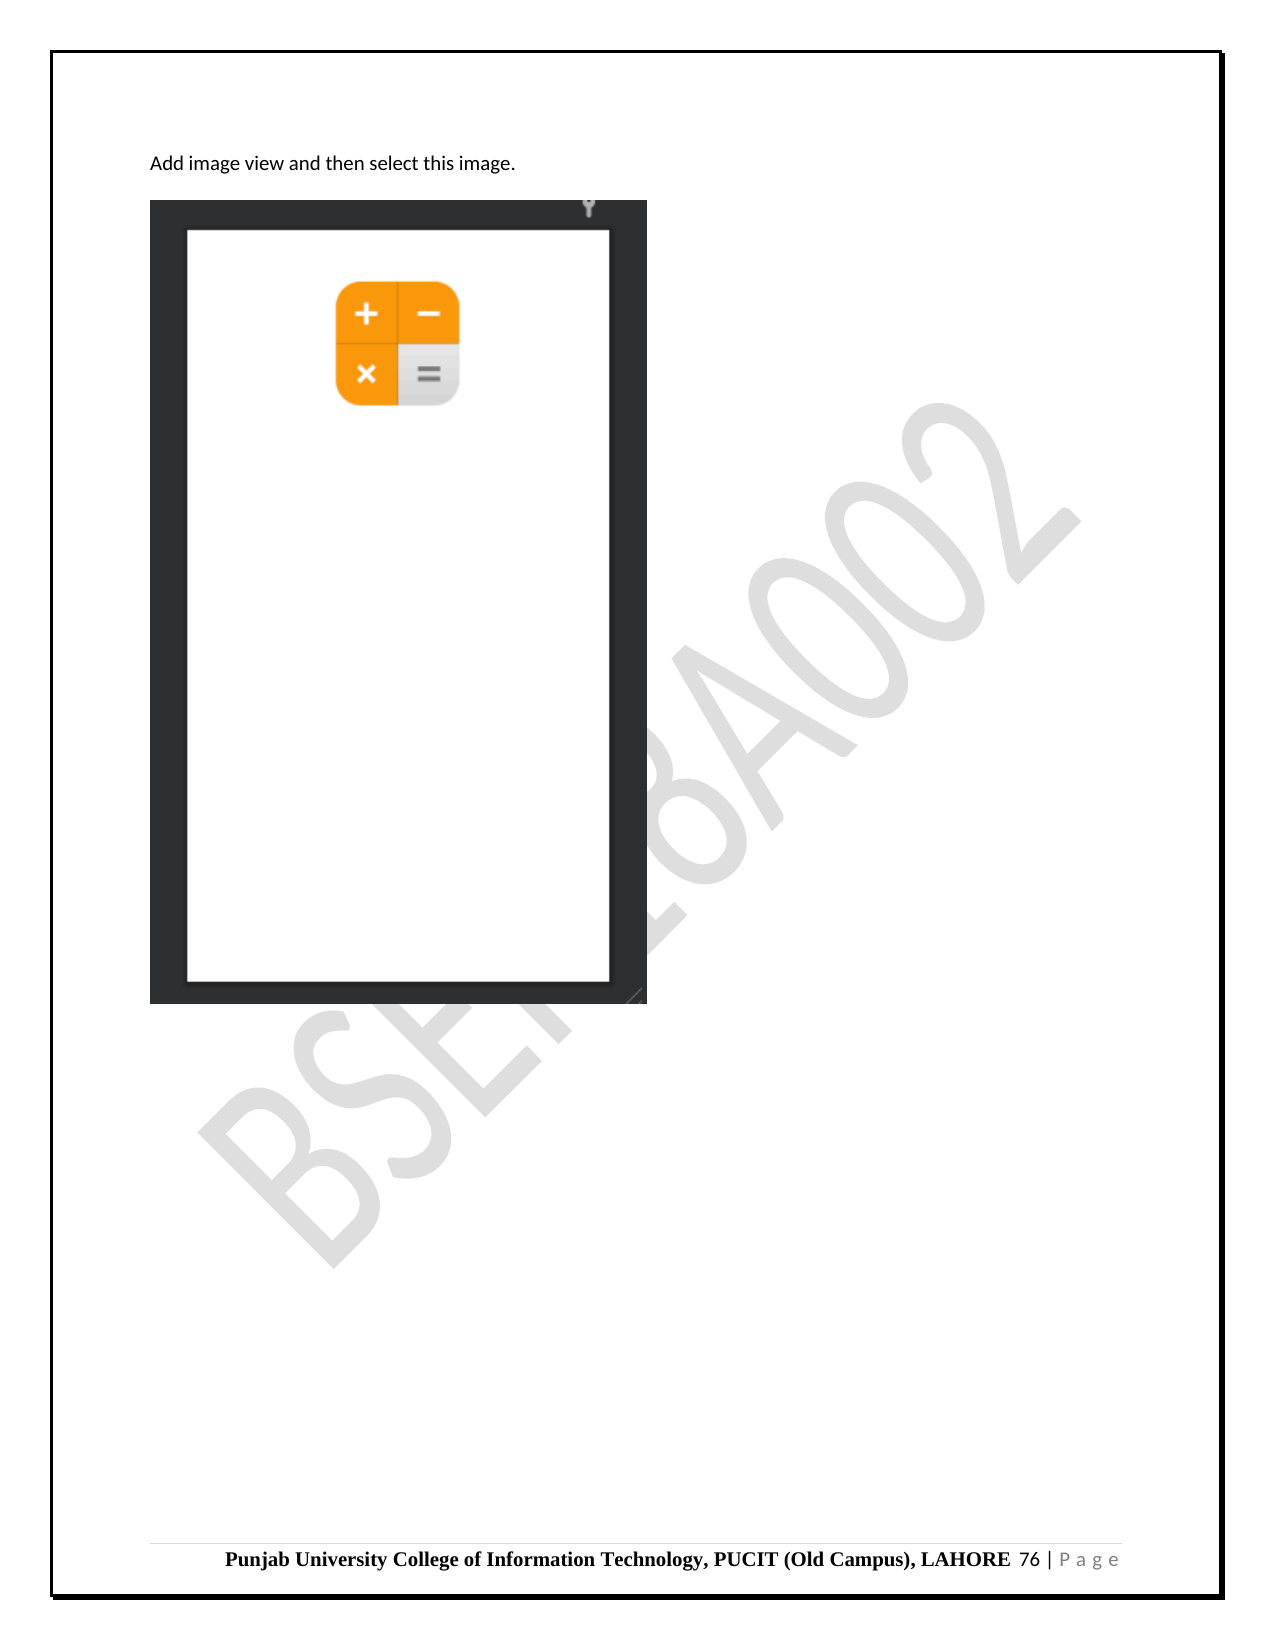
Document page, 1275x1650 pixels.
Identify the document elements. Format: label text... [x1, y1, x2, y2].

picture [150, 200, 647, 1004]
text Add image view and then select this image. [150, 150, 1122, 175]
